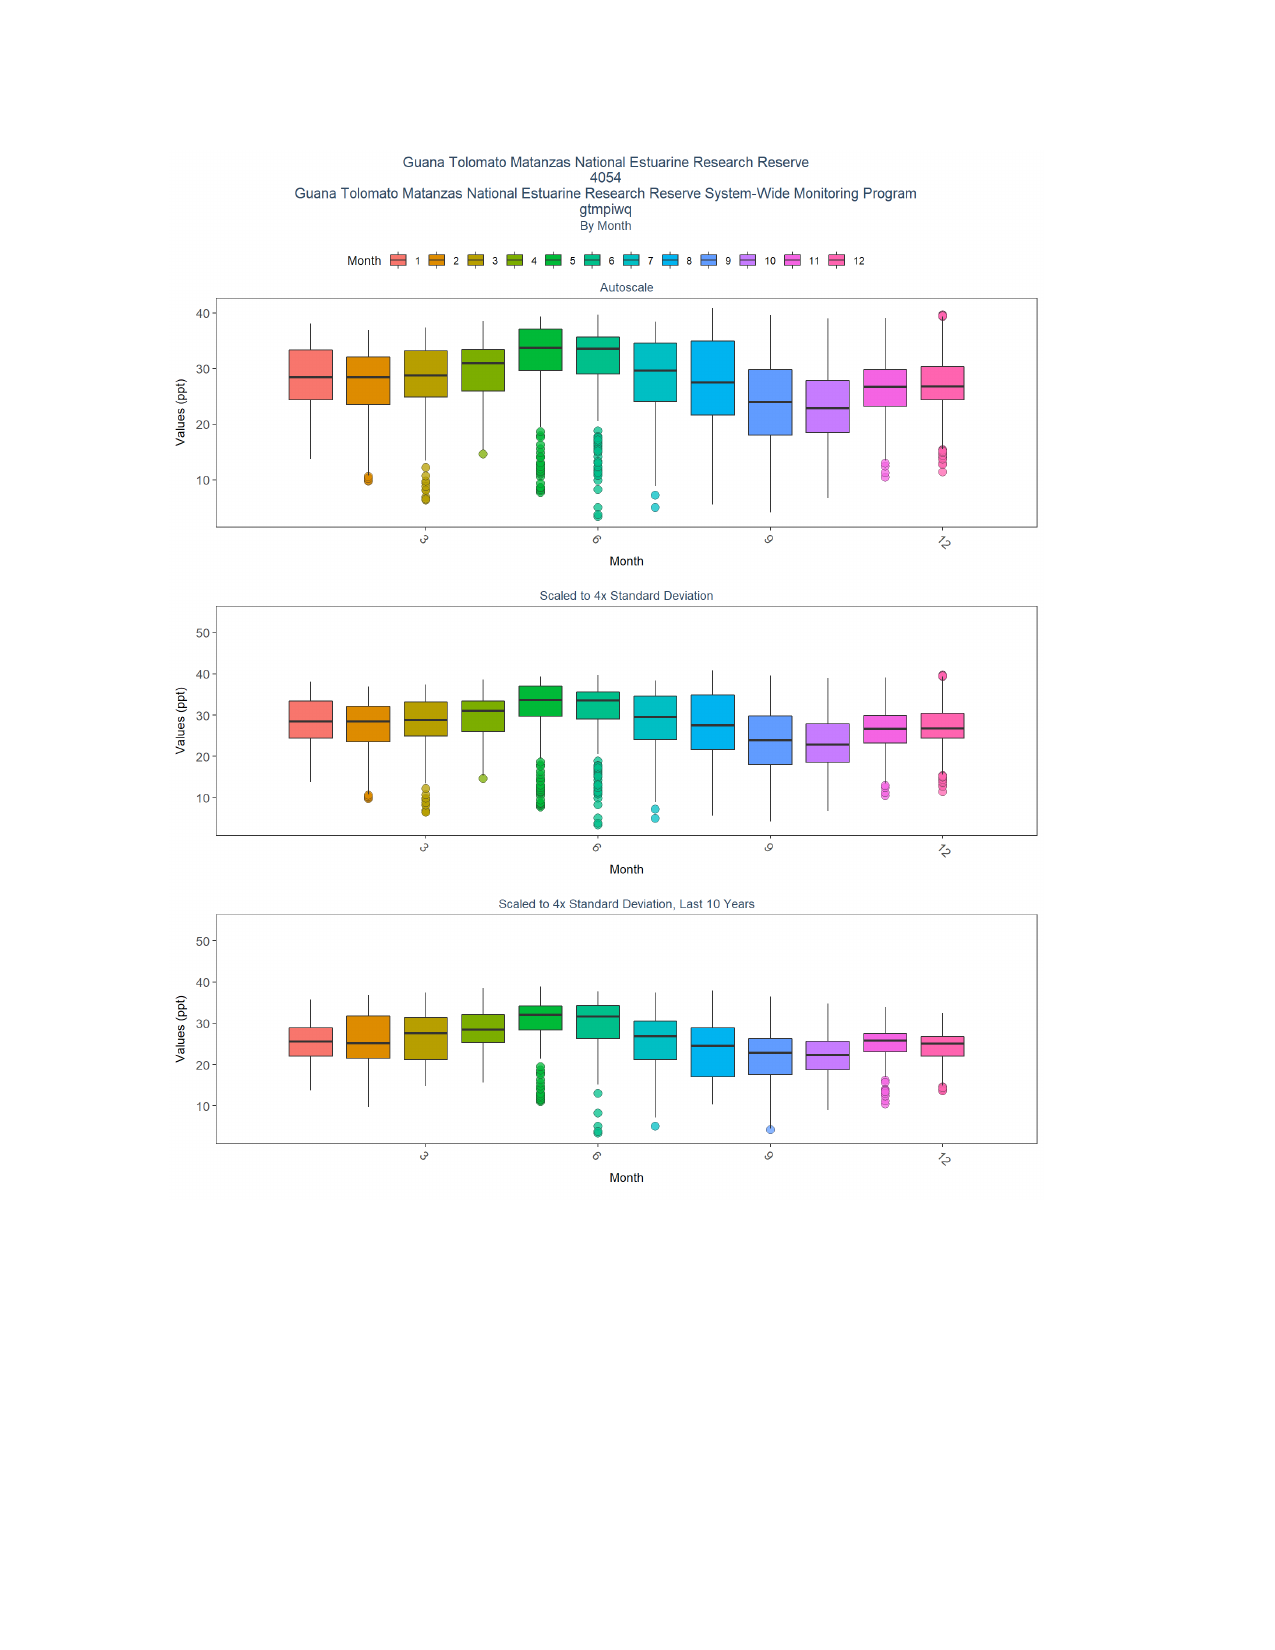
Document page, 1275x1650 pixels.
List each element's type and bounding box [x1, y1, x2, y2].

picture [168, 150, 1044, 1200]
